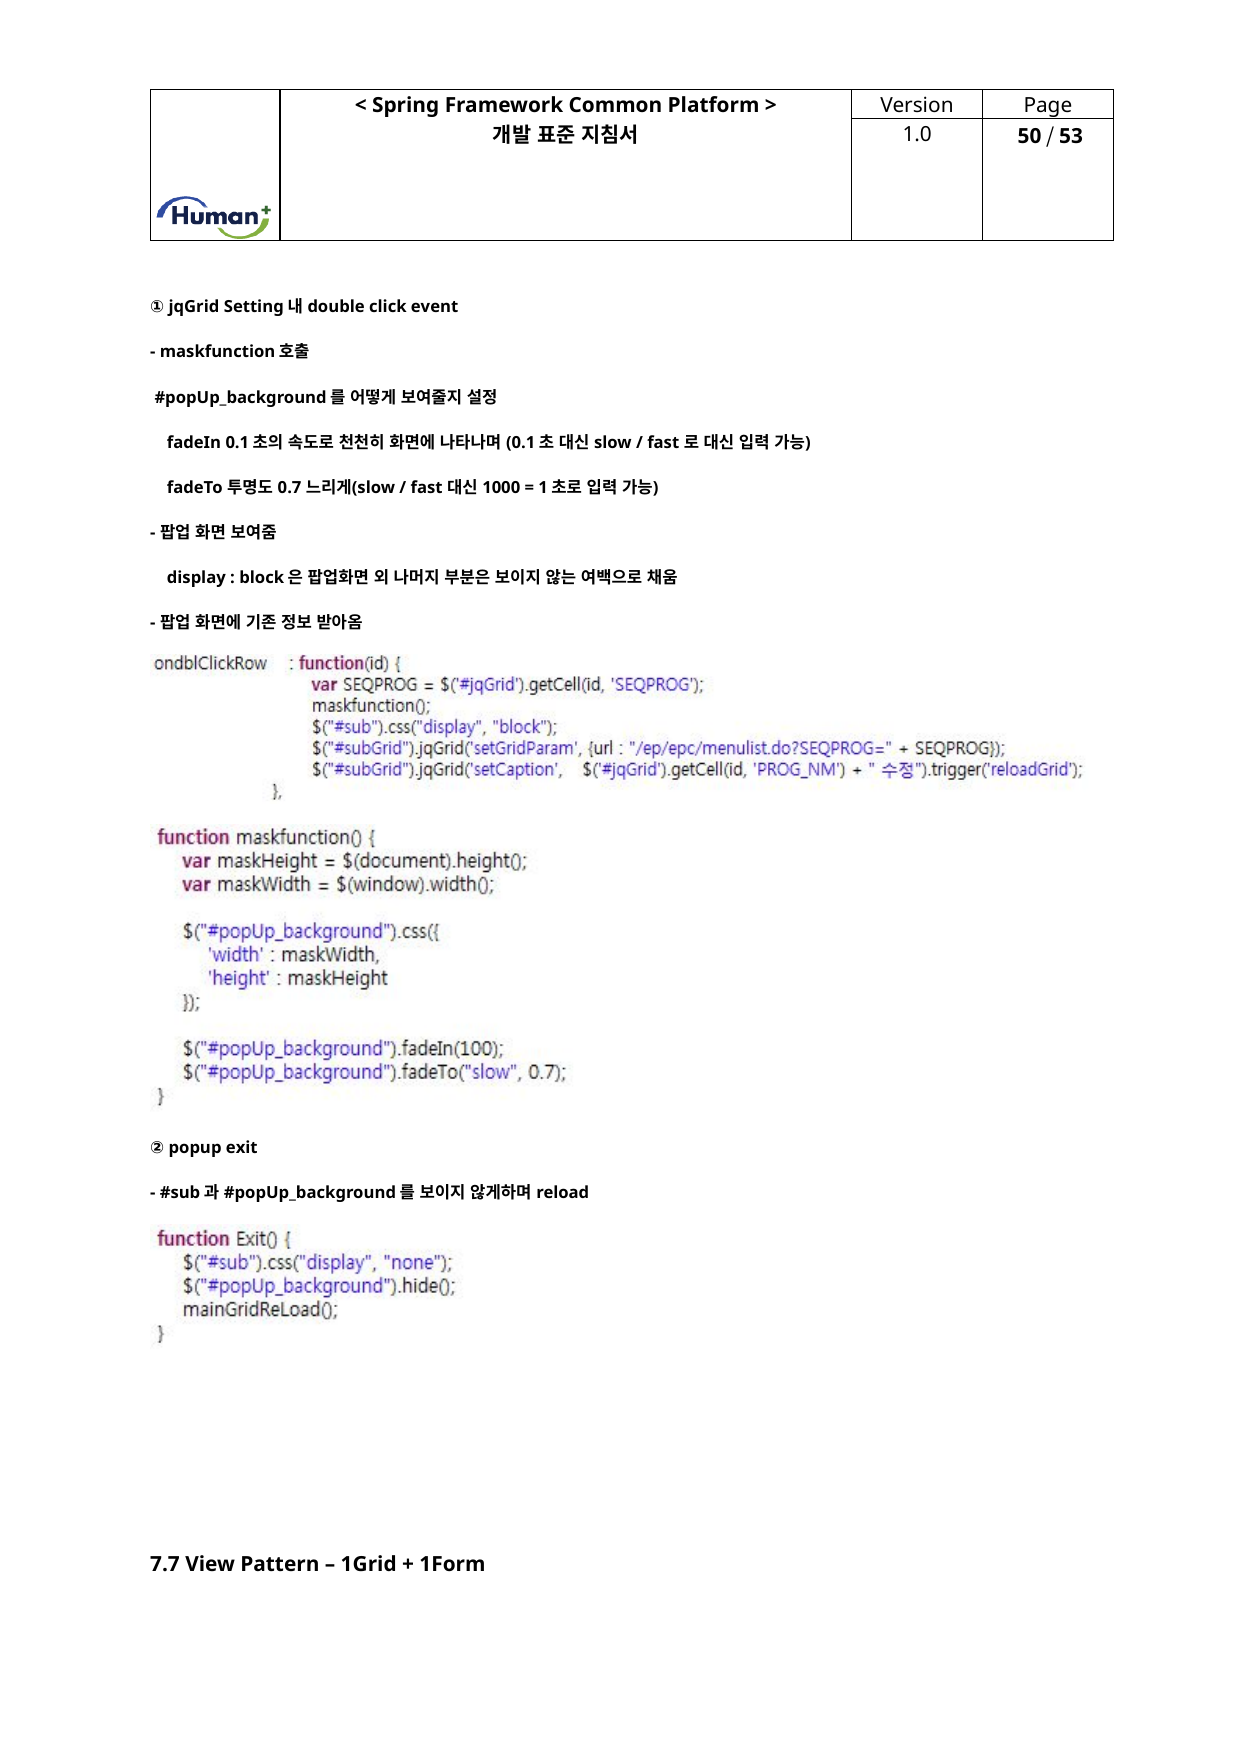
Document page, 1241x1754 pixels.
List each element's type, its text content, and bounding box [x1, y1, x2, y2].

picture [150, 1224, 468, 1354]
picture [150, 654, 1091, 804]
text ① jqGrid Setting내 double click event [150, 293, 1090, 318]
picture [150, 824, 574, 1115]
text fadeIn 0.1초의 속도로 천천히 화면에 나타나며 (0.1초 대신 slow / fast 로 대신 입력 가능) [150, 429, 1090, 453]
text #popUp_background를 어떻게 보여줄지 설정 [150, 384, 1090, 408]
text fadeTo 투명도 0.7 느리게(slow / fast 대신 1000 = 1초로 입력 가능) [150, 474, 1090, 498]
text 7.7 View Pattern – 1Grid + 1Form [150, 1549, 1090, 1577]
picture [154, 194, 272, 240]
text - maskfunction호출 [150, 338, 1090, 363]
text - 팝업 화면에 기존 정보 받아옴 [150, 609, 1090, 633]
text - 팝업 화면 보여줌 [150, 519, 1090, 543]
text - #sub과 #popUp_background를 보이지 않게하며 reload [150, 1179, 1090, 1203]
text ② popup exit [150, 1136, 1090, 1158]
text display : block은 팝업화면 외 나머지 부분은 보이지 않는 여백으로 채움 [150, 564, 1090, 588]
